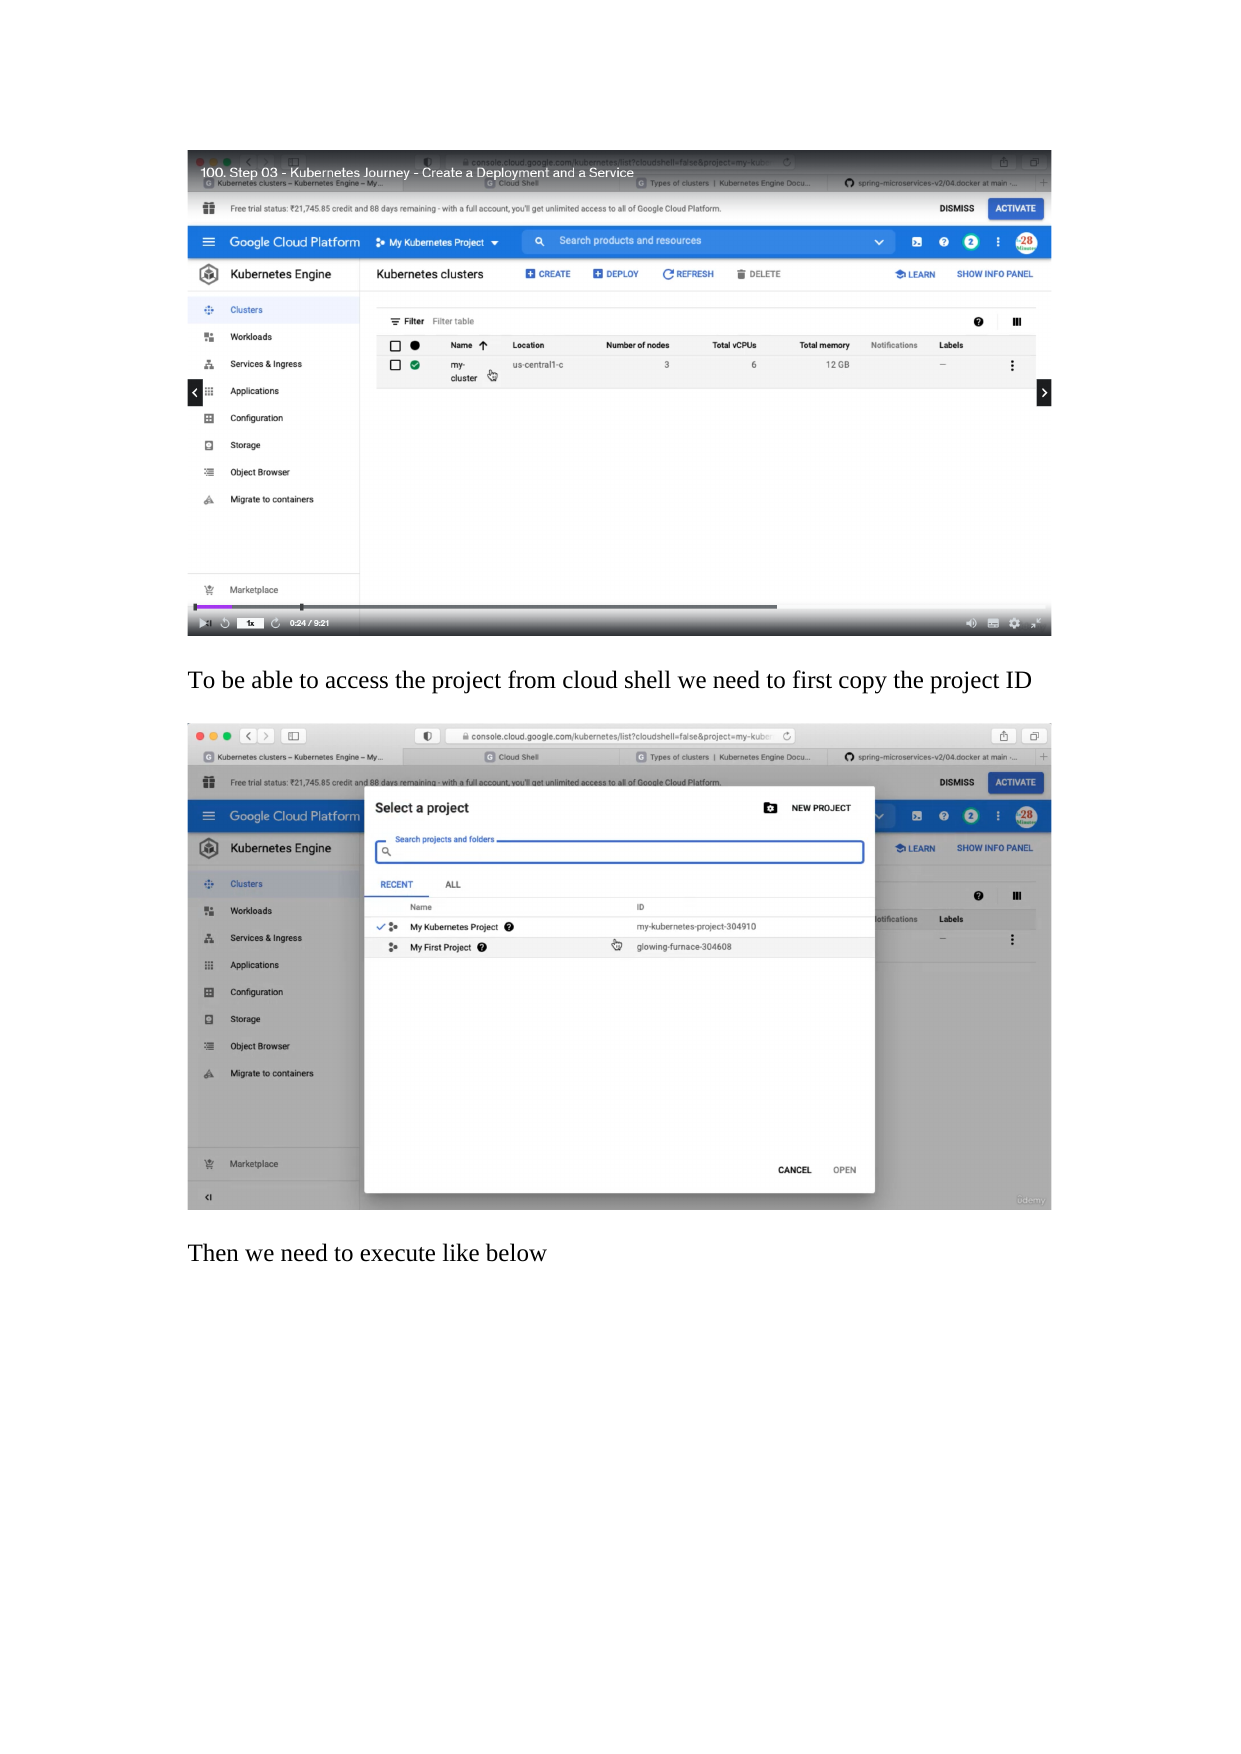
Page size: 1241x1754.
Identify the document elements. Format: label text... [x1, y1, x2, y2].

picture [187, 723, 1052, 1210]
text Then we need to execute like below [187, 1238, 1053, 1267]
picture [187, 150, 1052, 636]
text To be able to access the project from cloud shell we need to first copy the project ID [187, 665, 1053, 694]
